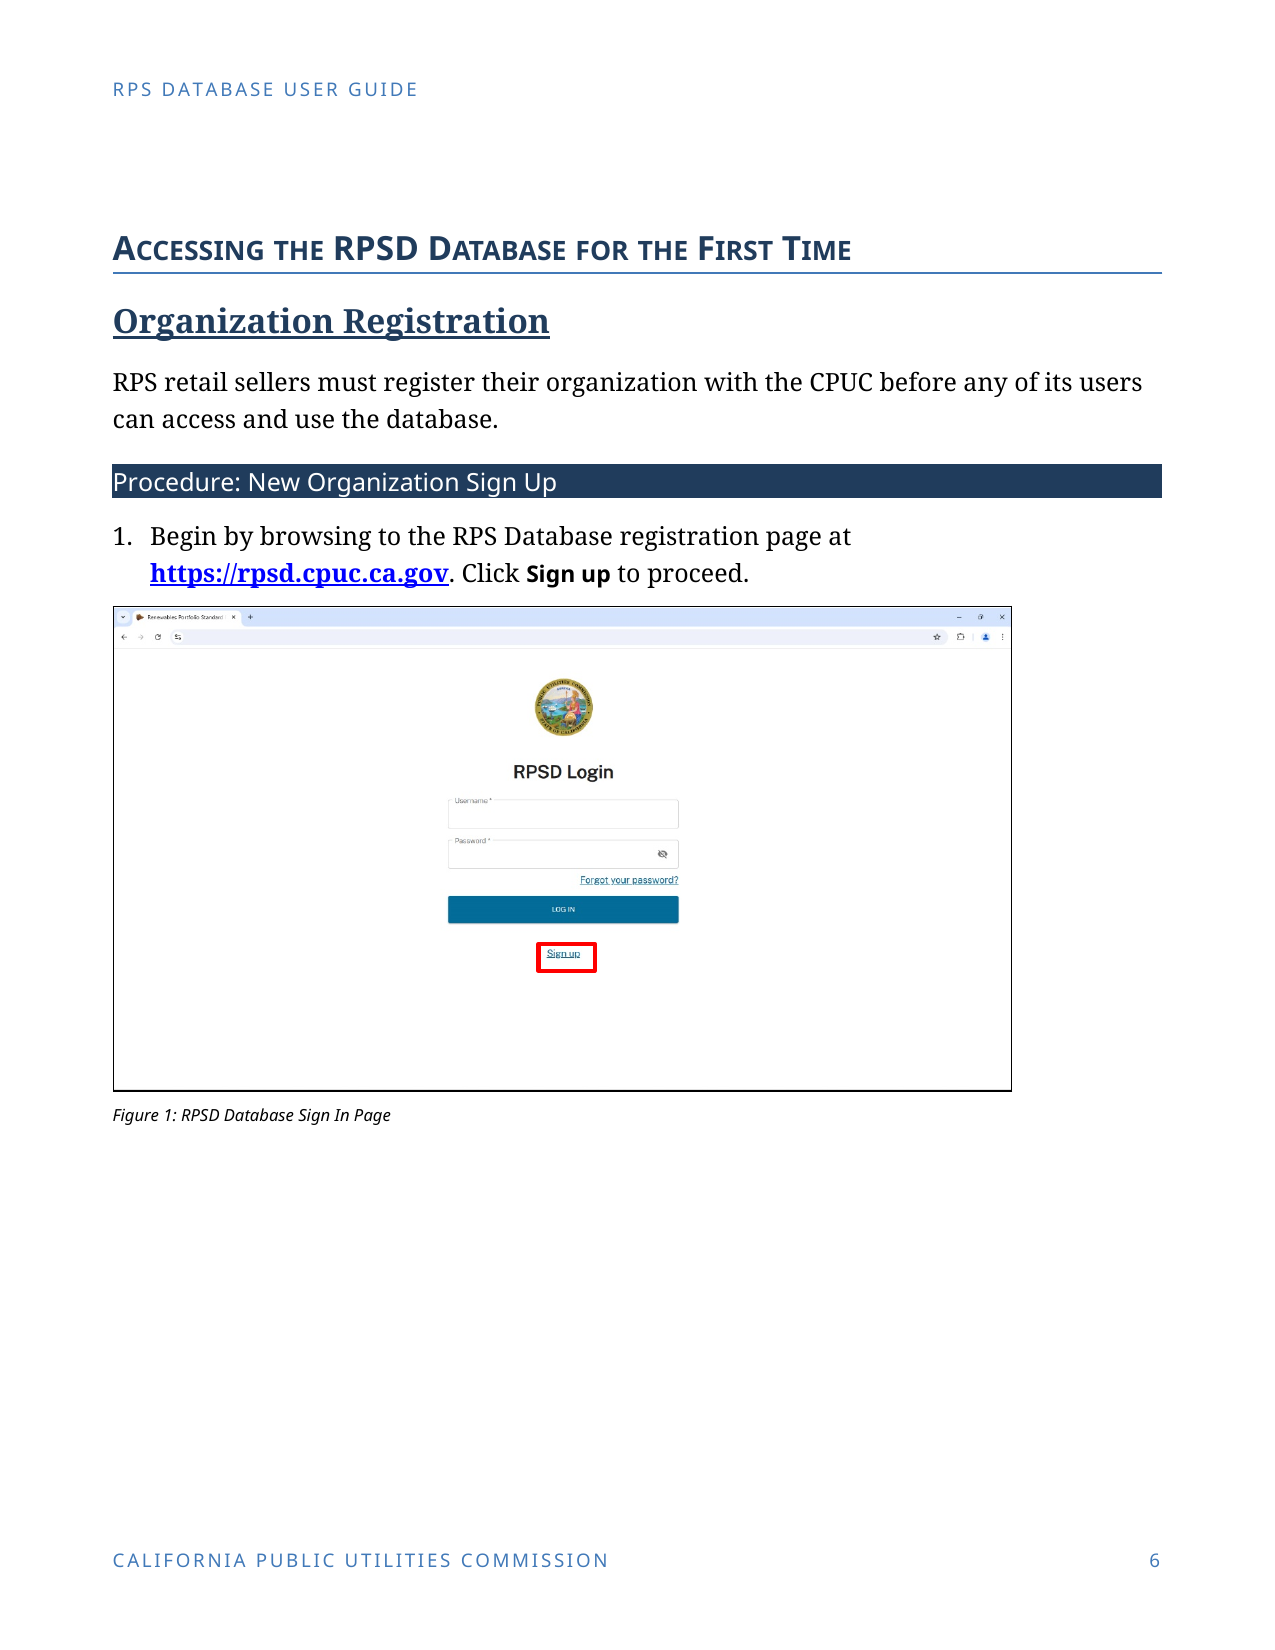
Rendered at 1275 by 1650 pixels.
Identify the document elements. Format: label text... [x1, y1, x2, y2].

subtitle Accessing the RPSD Database for the First Time [112, 225, 1162, 274]
list Begin by browsing to the RPS Database registration page at https://rpsd.cpuc.ca.gov. Click Sign up to proceed. [112, 518, 1162, 590]
text RPS retail sellers must register their organization with the CPUC before any of its users can access and use the database. [112, 364, 1162, 436]
text Procedure: New Organization Sign Up [112, 464, 1162, 498]
picture [114, 607, 1011, 1090]
text Figure 1: RPSD Database Sign In Page [112, 1104, 1162, 1127]
subtitle Organization Registration [112, 298, 1162, 343]
